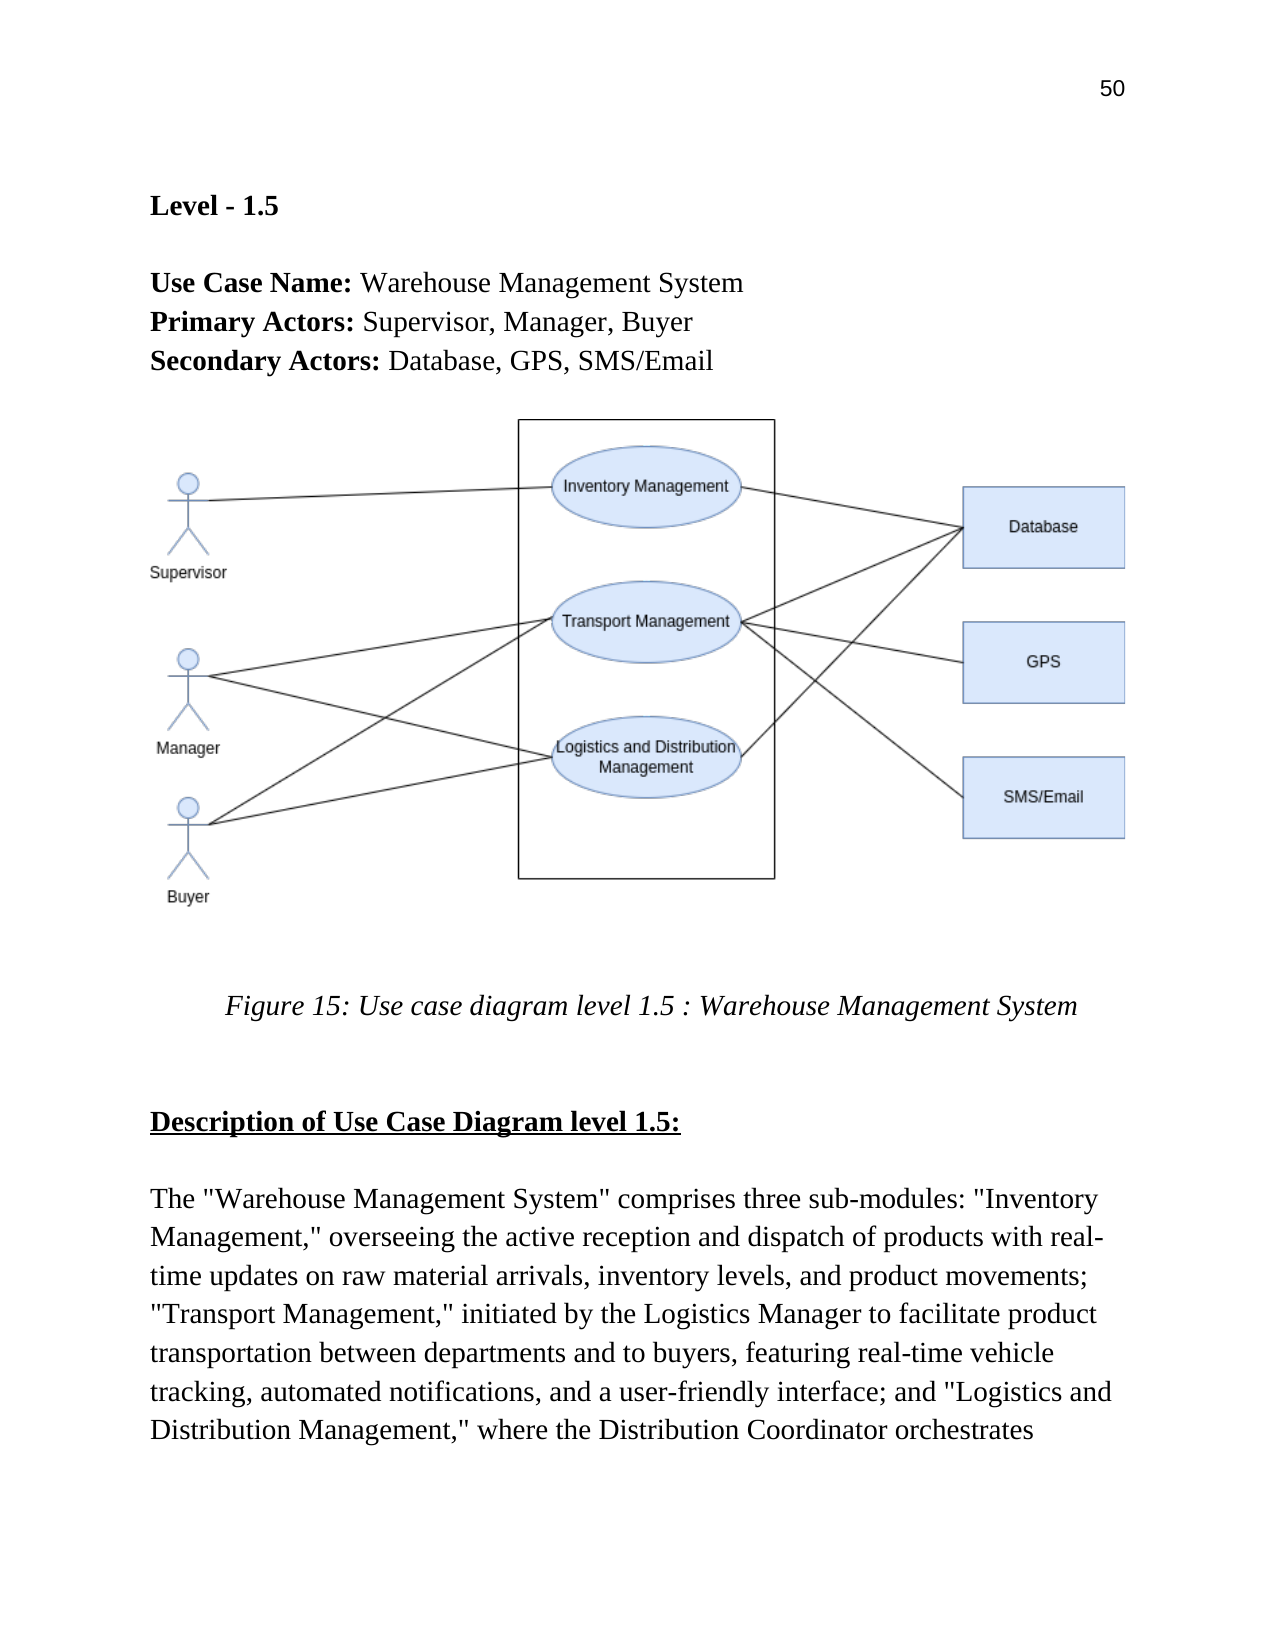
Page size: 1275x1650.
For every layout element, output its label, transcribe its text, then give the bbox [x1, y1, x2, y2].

text Level - 1.5 [150, 188, 1125, 222]
picture [150, 419, 1125, 908]
text Description of Use Case Diagram level 1.5: [150, 1104, 1125, 1137]
text Secondary Actors: Database, GPS, SMS/Email [150, 343, 1125, 376]
text Use Case Name: Warehouse Management System [150, 266, 1125, 299]
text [150, 1181, 1125, 1446]
text Primary Actors: Supervisor, Manager, Buyer [150, 304, 1125, 338]
text Figure 15: Use case diagram level 1.5 : Warehouse Management System [150, 988, 1125, 1022]
